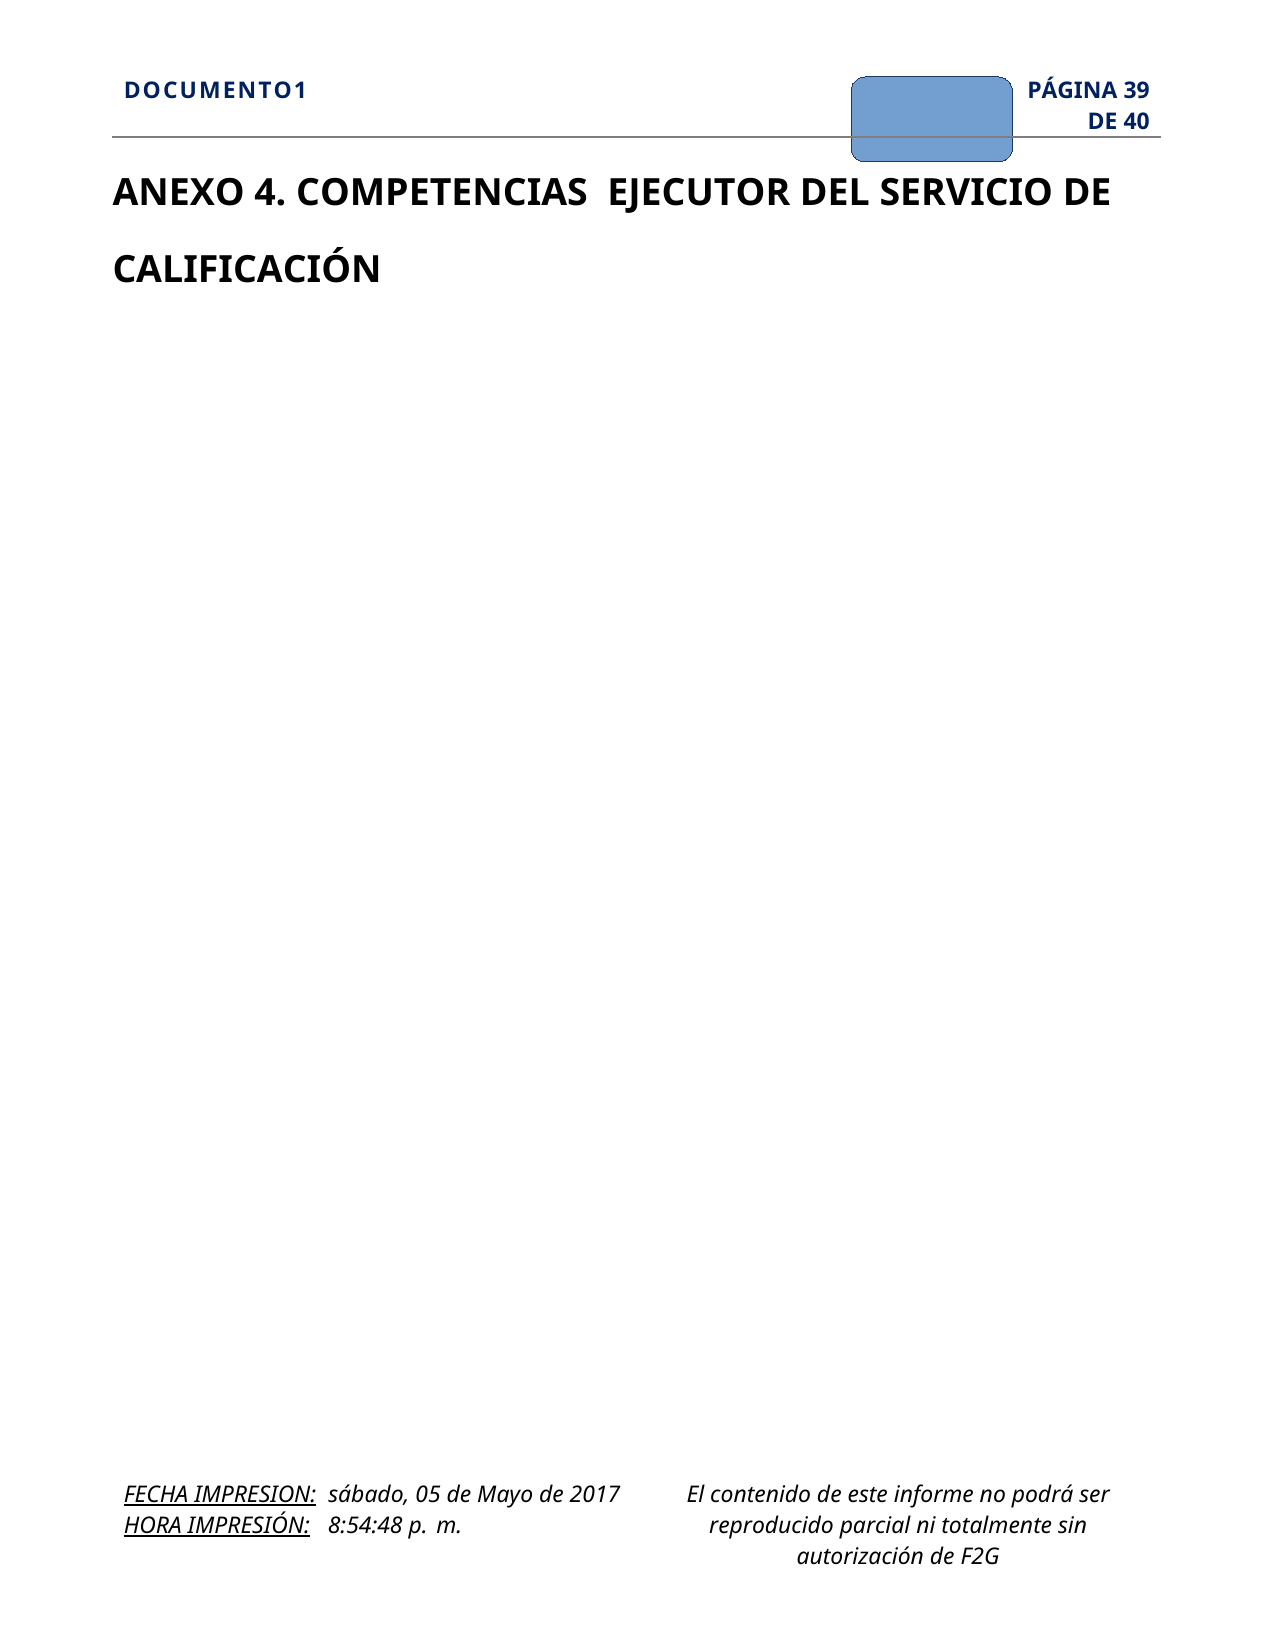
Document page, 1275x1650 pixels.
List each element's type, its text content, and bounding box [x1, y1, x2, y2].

text ANEXO 4. COMPETENCIAS EJECUTOR DEL SERVICIO DE CALIFICACIÓN [112, 165, 1163, 293]
